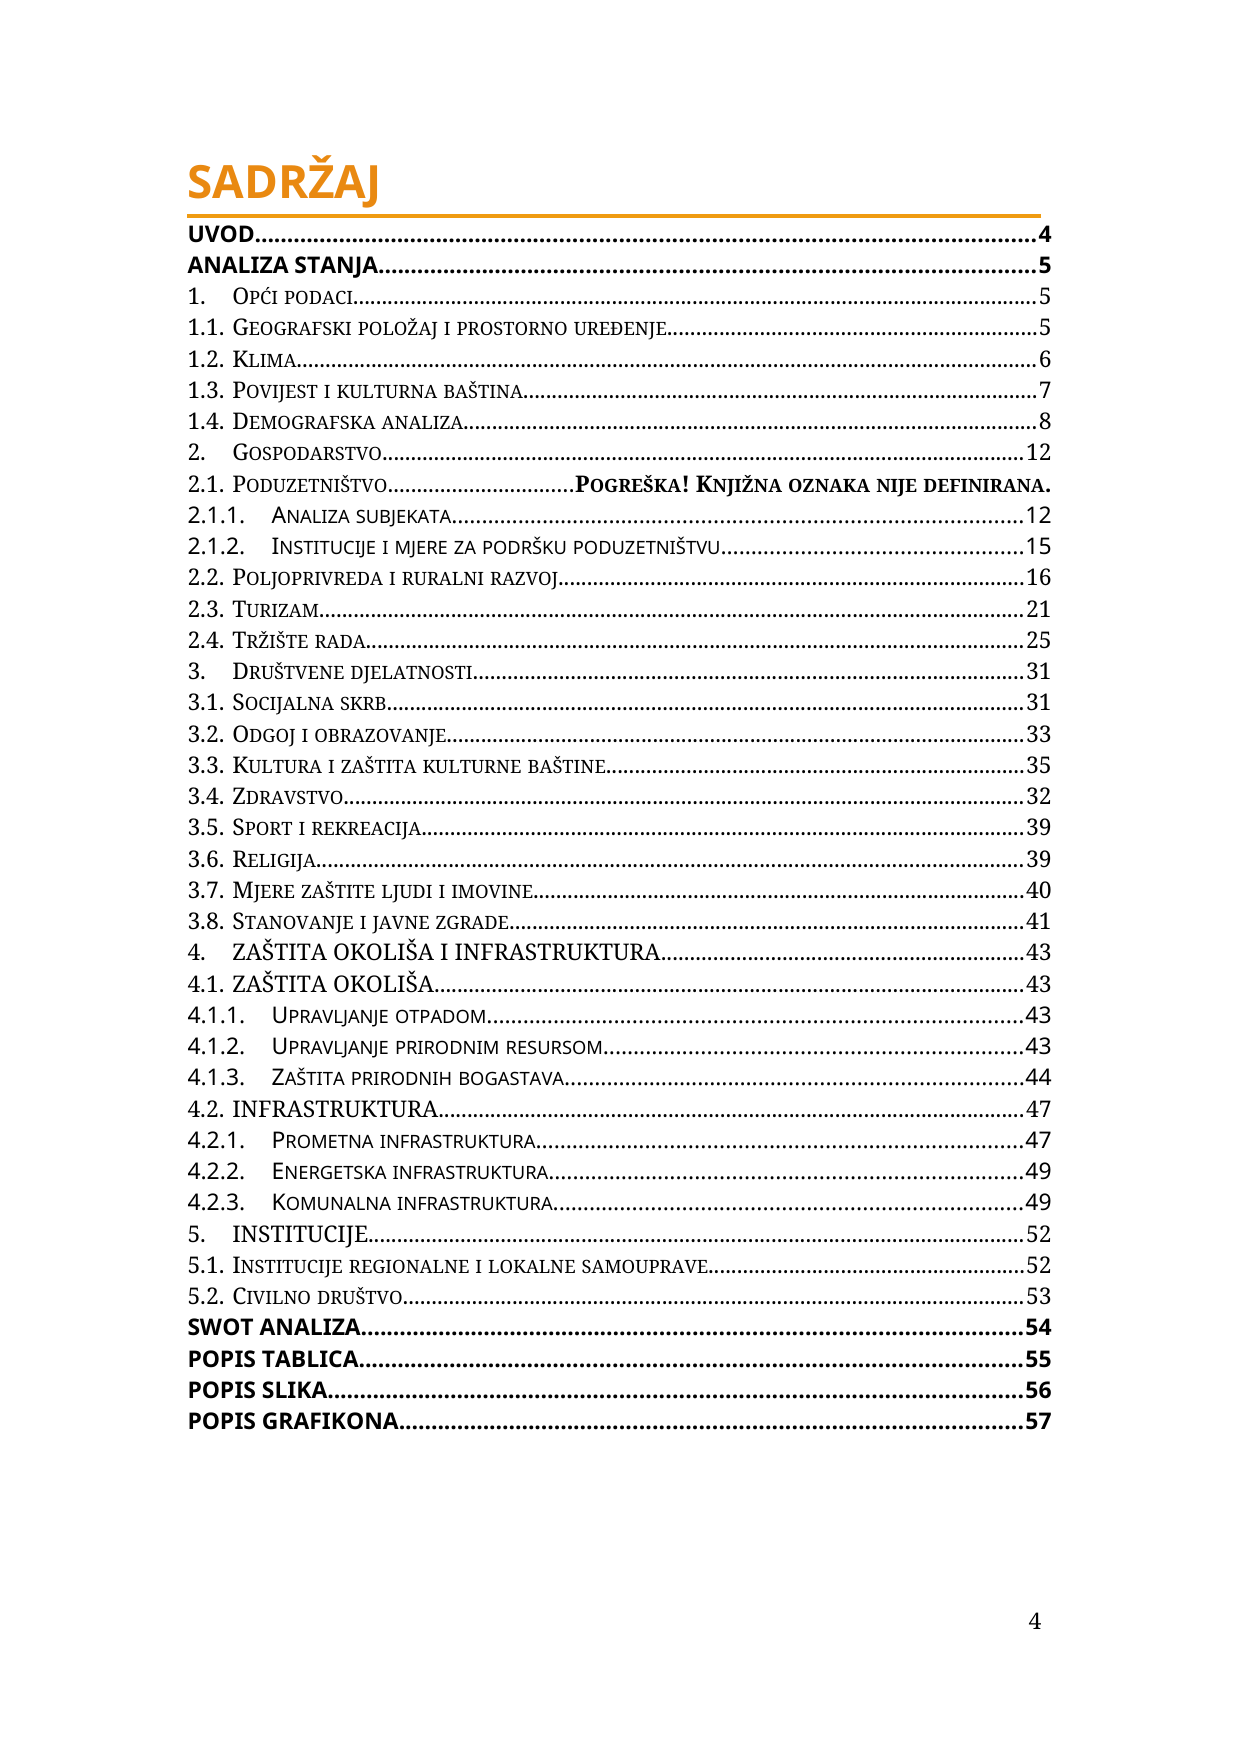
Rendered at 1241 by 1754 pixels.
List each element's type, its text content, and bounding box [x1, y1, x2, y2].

text 3.7. Mjere zaštite ljudi i imovine 40 [187, 874, 1041, 905]
text 2. Gospodarstvo 12 [187, 436, 1041, 468]
text 2.3. Turizam 21 [187, 593, 1041, 624]
text 3. Društvene djelatnosti 31 [187, 655, 1041, 686]
text 3.5. Sport i rekreacija 39 [187, 811, 1041, 843]
text 4.2. INFRASTRUKTURA 47 [187, 1093, 1041, 1124]
text 3.8. Stanovanje i javne zgrade 41 [187, 905, 1041, 936]
text 1.3. Povijest i kulturna baština 7 [187, 374, 1041, 405]
text 4.2.1. Prometna infrastruktura 47 [187, 1124, 1041, 1155]
text uvod 4 [187, 218, 1041, 249]
text 4. ZAŠTITA OKOLIŠA I INFRASTRUKTURA 43 [187, 936, 1041, 968]
text 1. Opći podaci 5 [187, 280, 1041, 311]
text 1.1. Geografski položaj i prostorno uređenje 5 [187, 311, 1041, 343]
text 3.3. Kultura i zaštita kulturne baštine 35 [187, 749, 1041, 780]
text Analiza stanja 5 [187, 249, 1041, 280]
text 3.4. Zdravstvo 32 [187, 780, 1041, 811]
text Popis tablica 55 [187, 1343, 1041, 1374]
text 2.1.2. Institucije i mjere za podršku poduzetništvu 15 [187, 530, 1041, 561]
text 4.2.3. Komunalna infrastruktura 49 [187, 1186, 1041, 1218]
text Popis slika 56 [187, 1374, 1041, 1405]
text 4.1.2. Upravljanje prirodnim resursom 43 [187, 1030, 1041, 1061]
text 5.1. Institucije regionalne i lokalne samouprave 52 [187, 1249, 1041, 1280]
text 3.2. Odgoj i obrazovanje 33 [187, 718, 1041, 749]
text 1.4. Demografska analiza 8 [187, 405, 1041, 436]
text 5. INSTITUCIJE 52 [187, 1218, 1041, 1249]
text 2.1.1. Analiza subjekata 12 [187, 499, 1041, 530]
text 2.4. Tržište rada 25 [187, 624, 1041, 655]
text 4.1.1. Upravljanje otpadom 43 [187, 999, 1041, 1030]
text 5.2. Civilno društvo 53 [187, 1280, 1041, 1311]
text Swot analiza 54 [187, 1311, 1041, 1343]
text 3.1. Socijalna skrb 31 [187, 686, 1041, 718]
text 1.2. Klima 6 [187, 343, 1041, 374]
text 3.6. Religija 39 [187, 843, 1041, 874]
text 4.1. ZAŠTITA OKOLIŠA 43 [187, 968, 1041, 999]
text SADRŽAJ [187, 150, 1041, 214]
text 2.2. Poljoprivreda i ruralni razvoj 16 [187, 561, 1041, 593]
text 4.2.2. Energetska infrastruktura 49 [187, 1155, 1041, 1186]
text 4.1.3. Zaštita prirodnih bogastava 44 [187, 1061, 1041, 1093]
text 2.1. Poduzetništvo Pogreška! Knjižna oznaka nije definirana. [187, 468, 1041, 499]
text Popis grafikona 57 [187, 1405, 1041, 1436]
